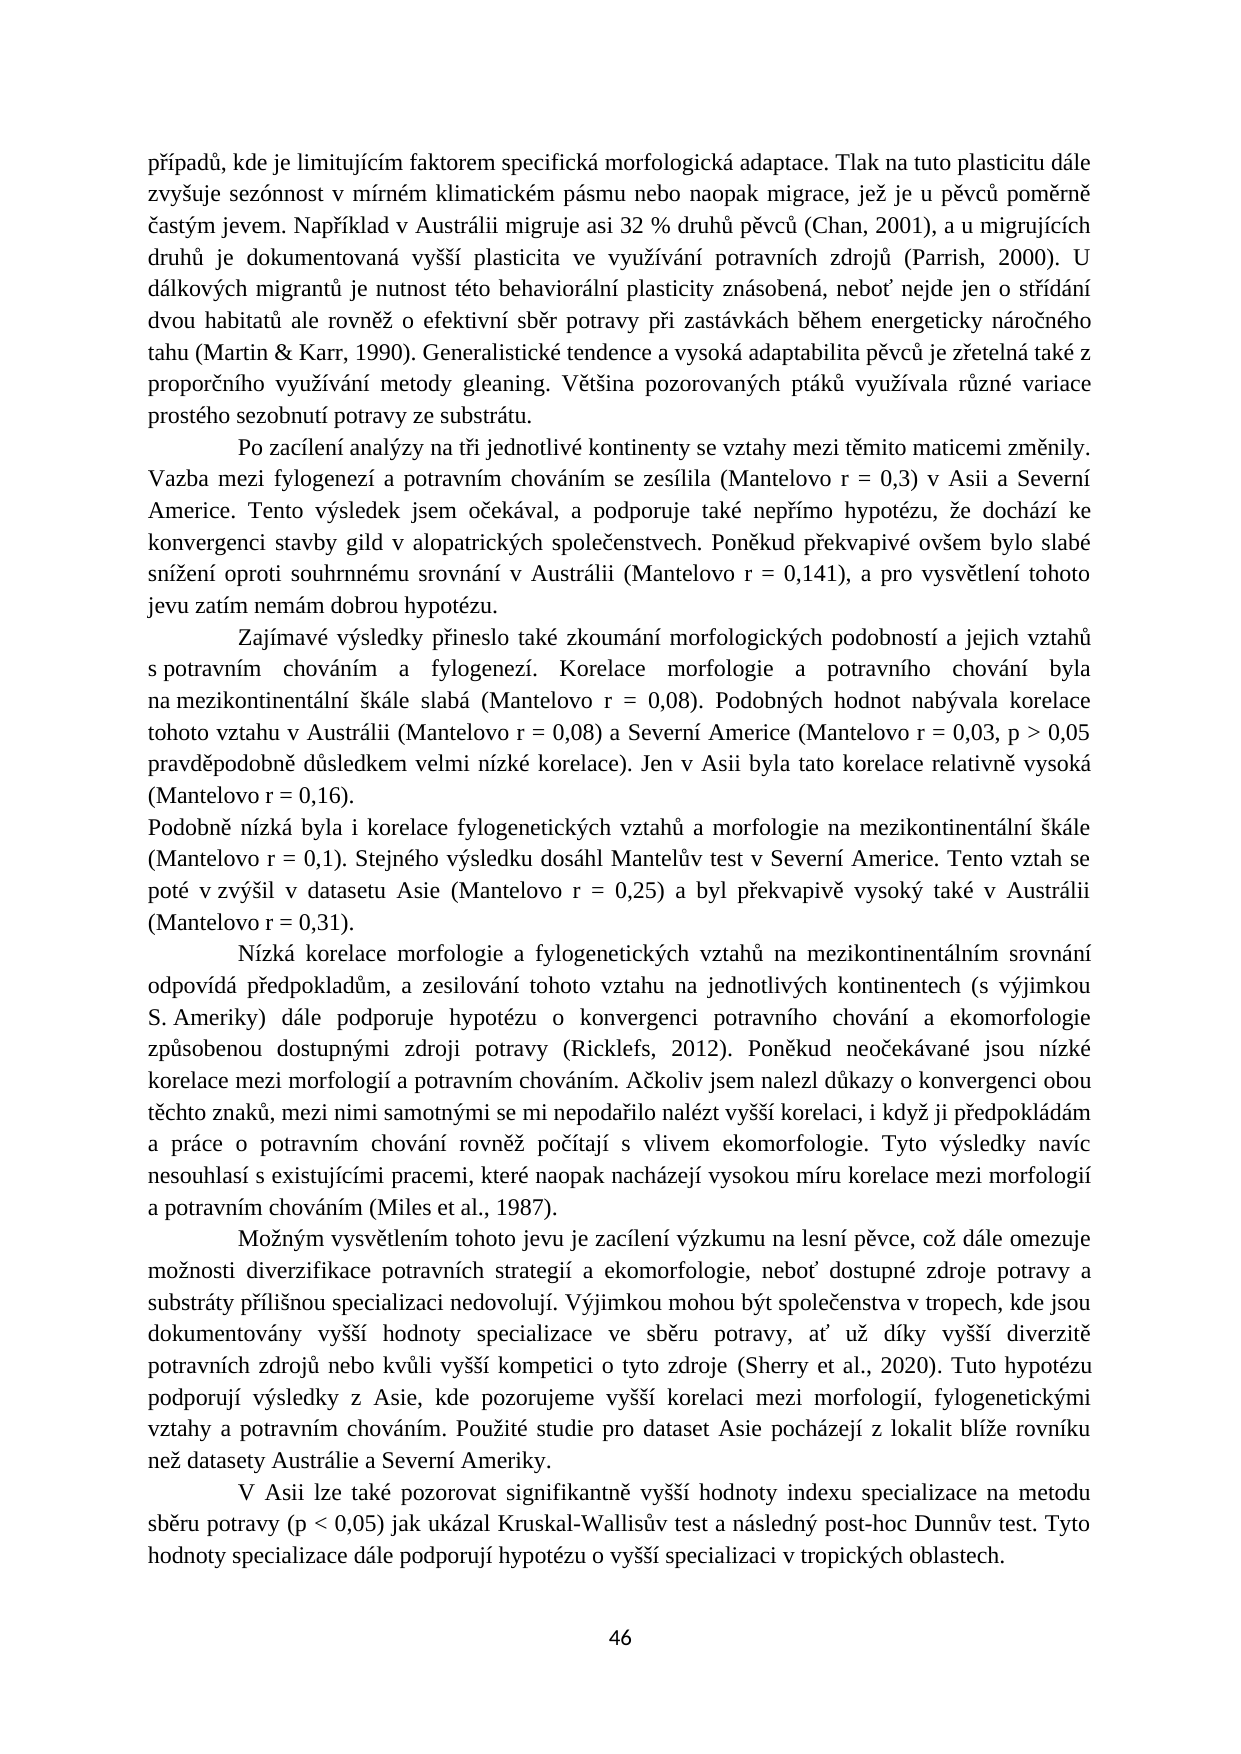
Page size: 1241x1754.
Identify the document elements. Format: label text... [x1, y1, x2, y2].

text V Asii lze také pozorovat signifikantně vyšší hodnoty indexu specializace na metodu sběru potravy (p < 0,05) jak ukázal Kruskal-Wallisův test a následný post-hoc Dunnův test. Tyto hodnoty specializace dále podporují hypotézu o vyšší specializaci v tropických oblastech. [148, 1478, 1093, 1568]
text Nízká korelace morfologie a fylogenetických vztahů na mezikontinentálním srovnání odpovídá předpokladům, a zesilování tohoto vztahu na jednotlivých kontinentech (s výjimkou S. Ameriky) dále podporuje hypotézu o konvergenci potravního chování a ekomorfologie způsobenou dostupnými zdroji potravy (Ricklefs, 2012). Poněkud neočekávané jsou nízké korelace mezi morfologií a potravním chováním. Ačkoliv jsem nalezl důkazy o konvergenci obou těchto znaků, mezi nimi samotnými se mi nepodařilo nalézt vyšší korelaci, i když ji předpokládám a práce o potravním chování rovněž počítají s vlivem ekomorfologie. Tyto výsledky navíc nesouhlasí s existujícími pracemi, které naopak nacházejí vysokou míru korelace mezi morfologií a potravním chováním (Miles et al., 1987). [148, 939, 1093, 1220]
text Po zacílení analýzy na tři jednotlivé kontinenty se vztahy mezi těmito maticemi změnily. Vazba mezi fylogenezí a potravním chováním se zesílila (Mantelovo r = 0,3) v Asii a Severní Americe. Tento výsledek jsem očekával, a podporuje také nepřímo hypotézu, že dochází ke konvergenci stavby gild v alopatrických společenstvech. Poněkud překvapivé ovšem bylo slabé snížení oproti souhrnnému srovnání v Austrálii (Mantelovo r = 0,141), a pro vysvětlení tohoto jevu zatím nemám dobrou hypotézu. [148, 433, 1093, 618]
text Zajímavé výsledky přineslo také zkoumání morfologických podobností a jejich vztahů s potravním chováním a fylogenezí. Korelace morfologie a potravního chování byla na mezikontinentální škále slabá (Mantelovo r = 0,08). Podobných hodnot nabývala korelace tohoto vztahu v Austrálii (Mantelovo r = 0,08) a Severní Americe (Mantelovo r = 0,03, p > 0,05 pravděpodobně důsledkem velmi nízké korelace). Jen v Asii byla tato korelace relativně vysoká (Mantelovo r = 0,16). [148, 623, 1093, 808]
text Možným vysvětlením tohoto jevu je zacílení výzkumu na lesní pěvce, což dále omezuje možnosti diverzifikace potravních strategií a ekomorfologie, neboť dostupné zdroje potravy a substráty přílišnou specializaci nedovolují. Výjimkou mohou být společenstva v tropech, kde jsou dokumentovány vyšší hodnoty specializace ve sběru potravy, ať už díky vyšší diverzitě potravních zdrojů nebo kvůli vyšší kompetici o tyto zdroje (Sherry et al., 2020). Tuto hypotézu podporují výsledky z Asie, kde pozorujeme vyšší korelaci mezi morfologií, fylogenetickými vztahy a potravním chováním. Použité studie pro dataset Asie pocházejí z lokalit blíže rovníku než datasety Austrálie a Severní Ameriky. [148, 1224, 1093, 1473]
text Podobně nízká byla i korelace fylogenetických vztahů a morfologie na mezikontinentální škále (Mantelovo r = 0,1). Stejného výsledku dosáhl Mantelův test v Severní Americe. Tento vztah se poté v zvýšil v datasetu Asie (Mantelovo r = 0,25) a byl překvapivě vysoký také v Austrálii (Mantelovo r = 0,31). [148, 813, 1093, 935]
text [148, 148, 1093, 428]
